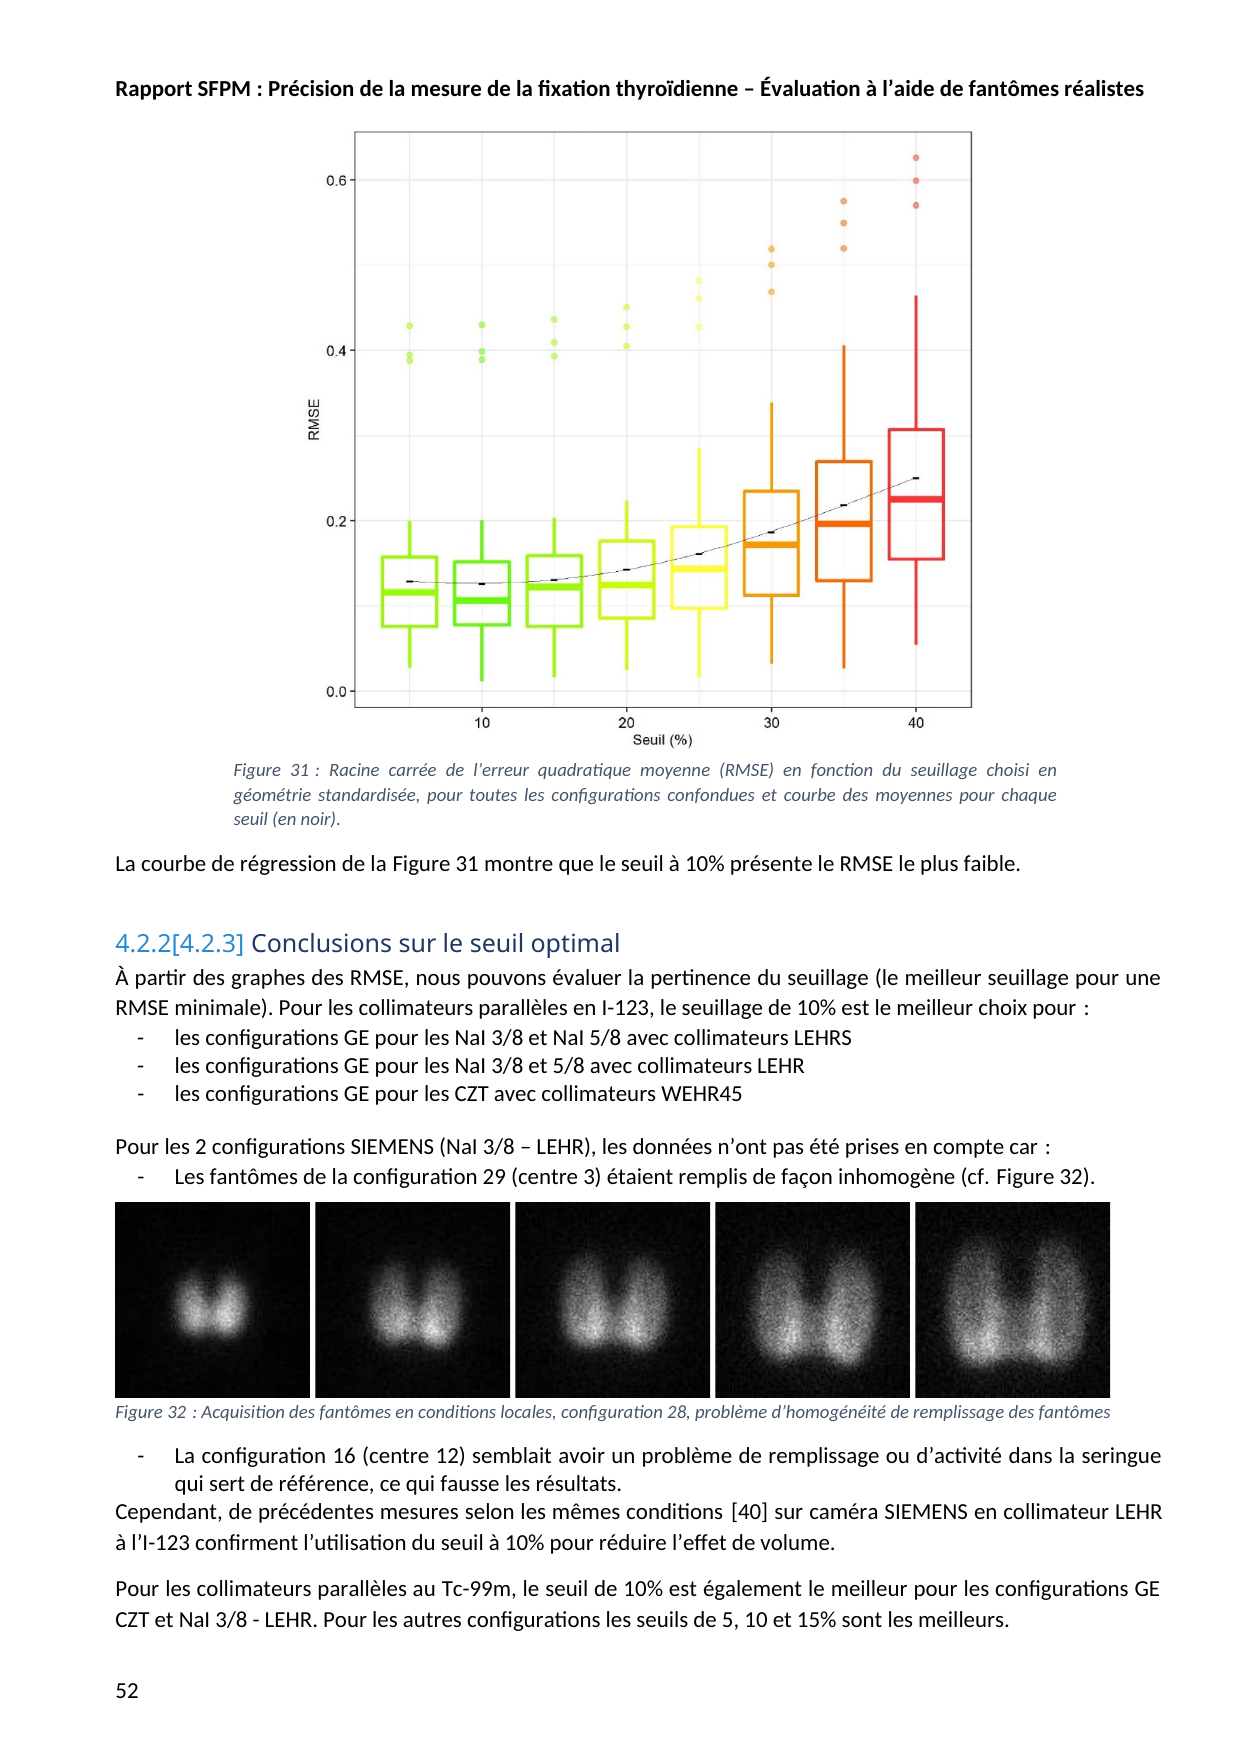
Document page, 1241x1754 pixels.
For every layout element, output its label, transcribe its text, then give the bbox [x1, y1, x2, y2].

picture [915, 1202, 1111, 1398]
picture [299, 130, 980, 756]
text À partir des graphes des RMSE, nous pouvons évaluer la pertinence du seuillage (le meilleur seuillage pour une RMSE minimale). Pour les collimateurs parallèles en I-123, le seuillage de 10% est le meilleur choix pour : [115, 963, 1163, 1021]
list les configurations GE pour les NaI 3/8 et 5/8 avec collimateurs LEHR [137, 1051, 1163, 1079]
list La configuration 16 (centre 12) semblait avoir un problème de remplissage ou d’activité dans la seringue qui sert de référence, ce qui fausse les résultats. [137, 1441, 1163, 1497]
subtitle Conclusions sur le seuil optimal [115, 926, 1163, 960]
picture [715, 1202, 910, 1398]
picture [315, 1202, 511, 1398]
picture [515, 1202, 711, 1398]
picture [115, 1202, 310, 1398]
text Pour les 2 configurations SIEMENS (NaI 3/8 – LEHR), les données n’ont pas été prises en compte car : [115, 1132, 1163, 1160]
list les configurations GE pour les CZT avec collimateurs WEHR45 [137, 1079, 1163, 1107]
text Cependant, de précédentes mesures selon les mêmes conditions [40] sur caméra SIEMENS en collimateur LEHR à l’I-123 confirment l’utilisation du seuil à 10% pour réduire l’effet de volume. [115, 1497, 1163, 1556]
list les configurations GE pour les NaI 3/8 et NaI 5/8 avec collimateurs LEHRS [137, 1023, 1163, 1051]
text Pour les collimateurs parallèles au Tc-99m, le seuil de 10% est également le meilleur pour les configurations GE CZT et NaI 3/8 - LEHR. Pour les autres configurations les seuils de 5, 10 et 15% sont les meilleurs. [115, 1574, 1163, 1633]
